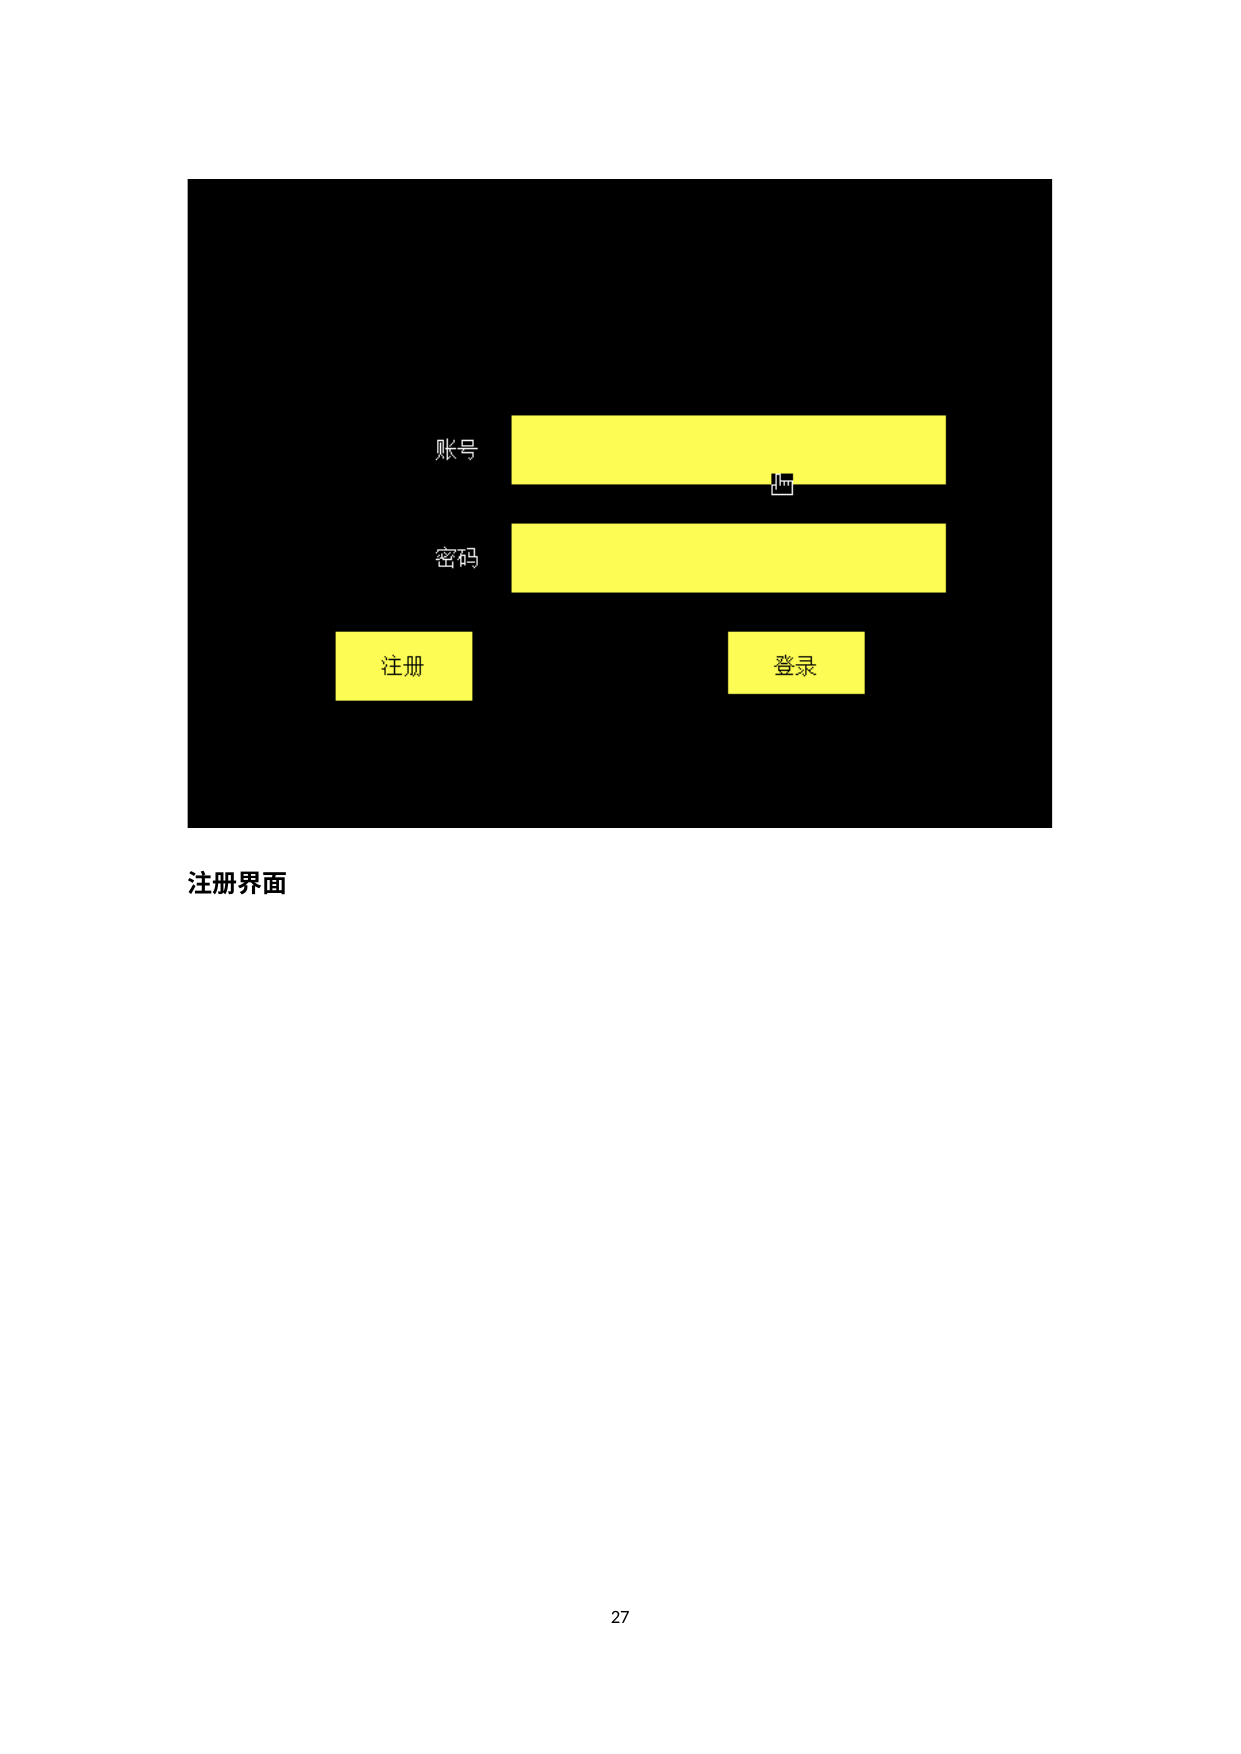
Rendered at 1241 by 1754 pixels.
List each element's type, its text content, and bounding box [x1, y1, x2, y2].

text 注册界面 [187, 848, 1053, 916]
picture [187, 179, 1053, 828]
